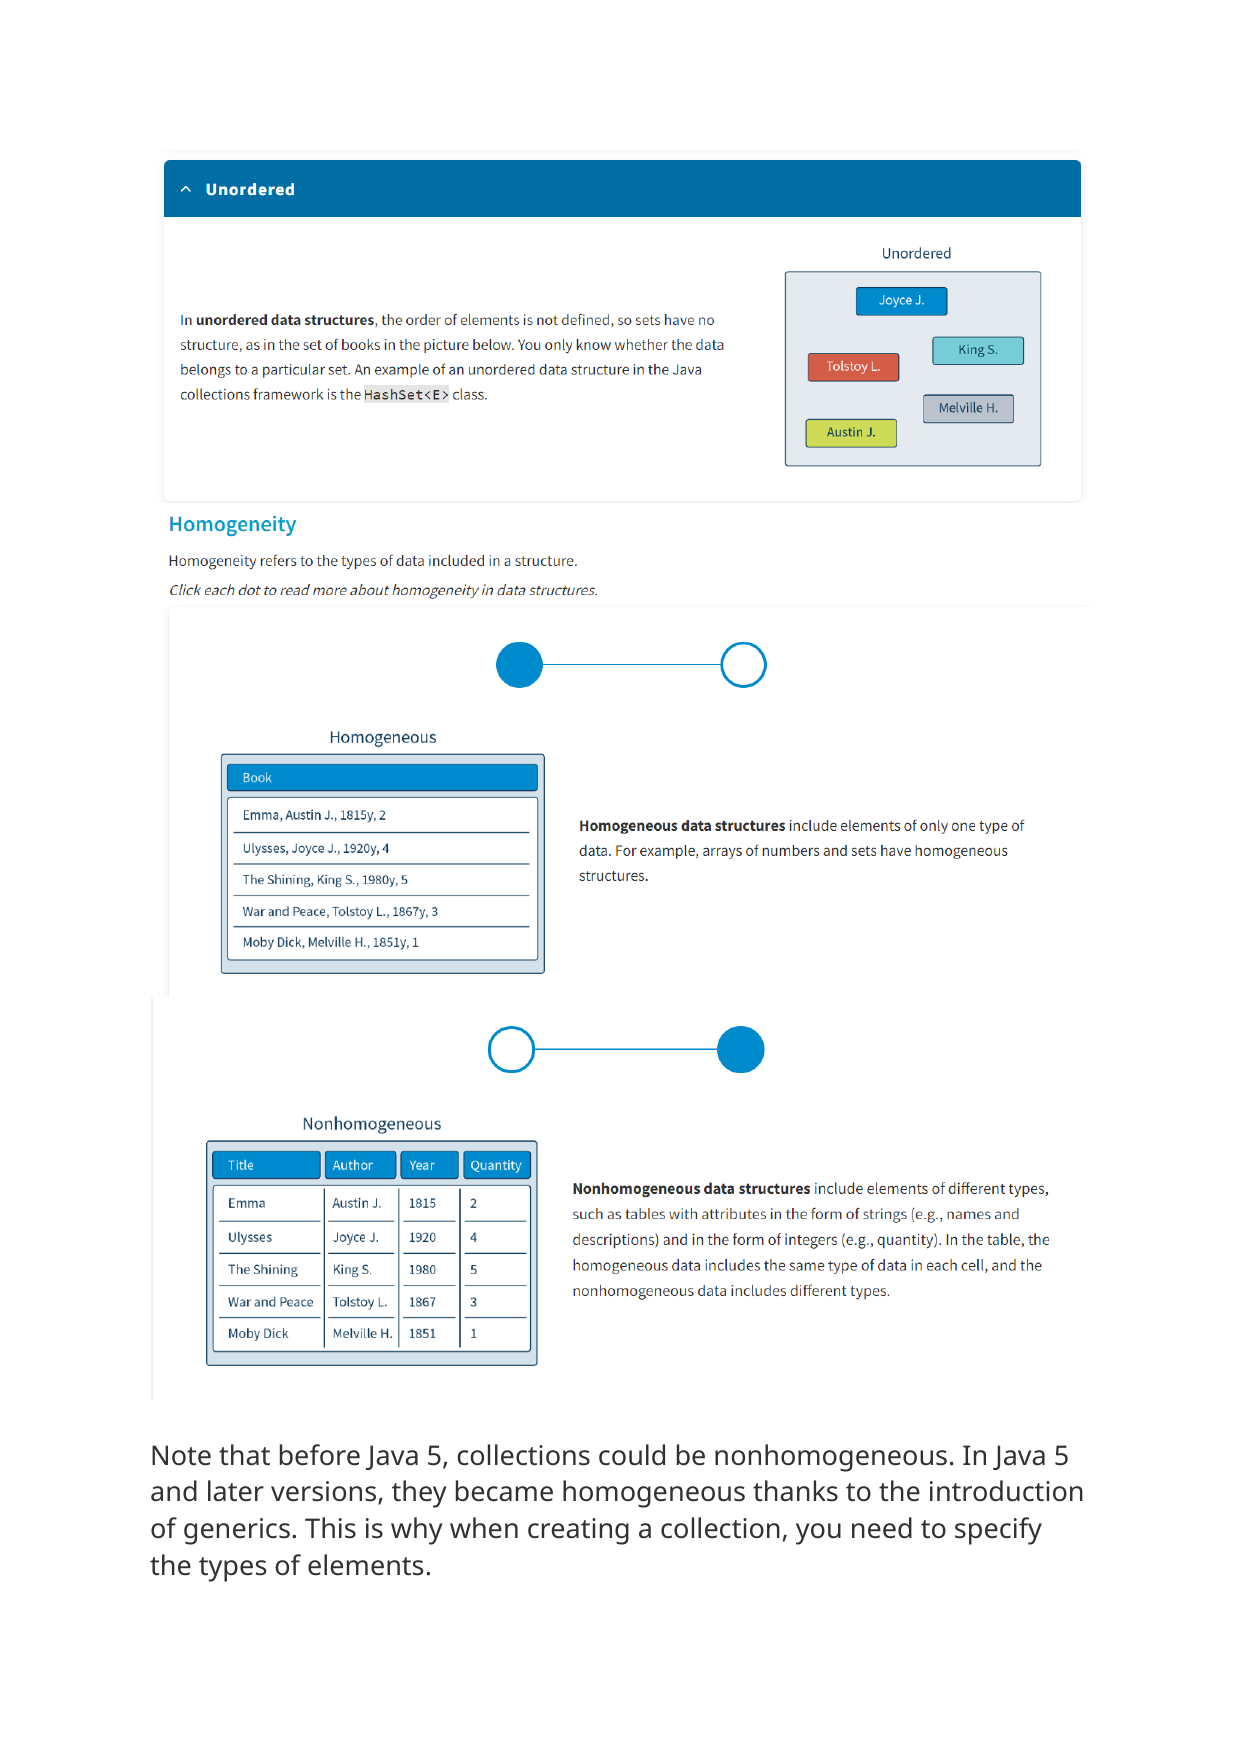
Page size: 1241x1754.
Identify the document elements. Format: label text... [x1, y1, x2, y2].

picture [150, 150, 1091, 1401]
text Note that before Java 5, collections could be nonhomogeneous. In Java 5 and later versions, they became homogeneous thanks to the introduction of generics. This is why when creating a collection, you need to specify the types of elements. [150, 1401, 1090, 1583]
